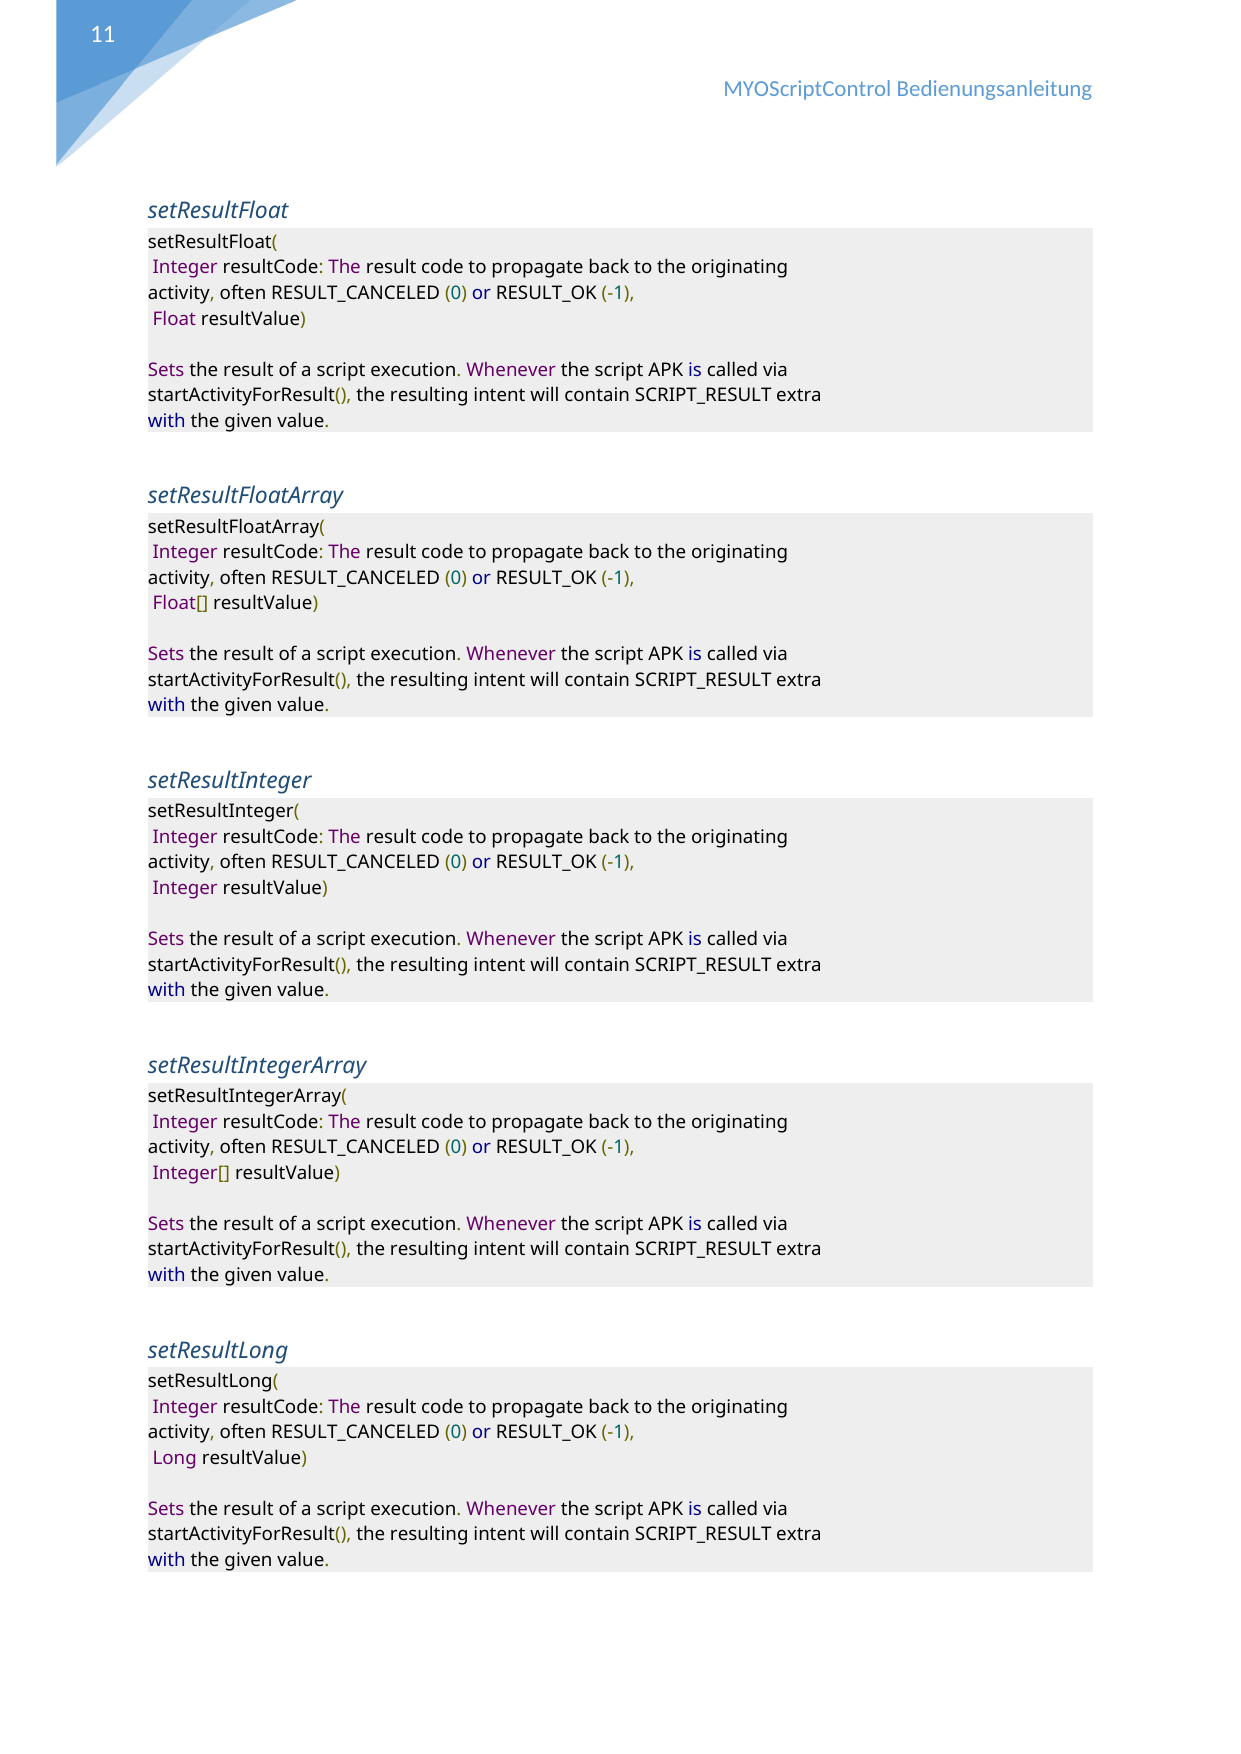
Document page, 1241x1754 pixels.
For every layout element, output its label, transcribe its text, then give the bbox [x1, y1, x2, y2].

subtitle setResultFloatArray [148, 479, 1093, 511]
text setResultFloat( Integer resultCode: The result code to propagate back to the originating activity, often RESULT_CANCELED (0) or RESULT_OK (-1), Float resultValue) Sets the result of a script execution. Whenever the script APK is called via startActivityForResult(), the resulting intent will contain SCRIPT_RESULT extra with the given value. [148, 228, 1093, 432]
subtitle setResultLong [148, 1334, 1093, 1365]
text setResultIntegerArray( Integer resultCode: The result code to propagate back to the originating activity, often RESULT_CANCELED (0) or RESULT_OK (-1), Integer[] resultValue) Sets the result of a script execution. Whenever the script APK is called via startActivityForResult(), the resulting intent will contain SCRIPT_RESULT extra with the given value. [148, 1083, 1093, 1287]
subtitle setResultFloat [148, 194, 1093, 226]
subtitle setResultIntegerArray [148, 1049, 1093, 1080]
picture [56, 0, 298, 168]
text setResultInteger( Integer resultCode: The result code to propagate back to the originating activity, often RESULT_CANCELED (0) or RESULT_OK (-1), Integer resultValue) Sets the result of a script execution. Whenever the script APK is called via startActivityForResult(), the resulting intent will contain SCRIPT_RESULT extra with the given value. [148, 798, 1093, 1002]
text setResultLong( Integer resultCode: The result code to propagate back to the originating activity, often RESULT_CANCELED (0) or RESULT_OK (-1), Long resultValue) Sets the result of a script execution. Whenever the script APK is called via startActivityForResult(), the resulting intent will contain SCRIPT_RESULT extra with the given value. [148, 1367, 1093, 1572]
subtitle setResultInteger [148, 764, 1093, 795]
text setResultFloatArray( Integer resultCode: The result code to propagate back to the originating activity, often RESULT_CANCELED (0) or RESULT_OK (-1), Float[] resultValue) Sets the result of a script execution. Whenever the script APK is called via startActivityForResult(), the resulting intent will contain SCRIPT_RESULT extra with the given value. [148, 513, 1093, 717]
